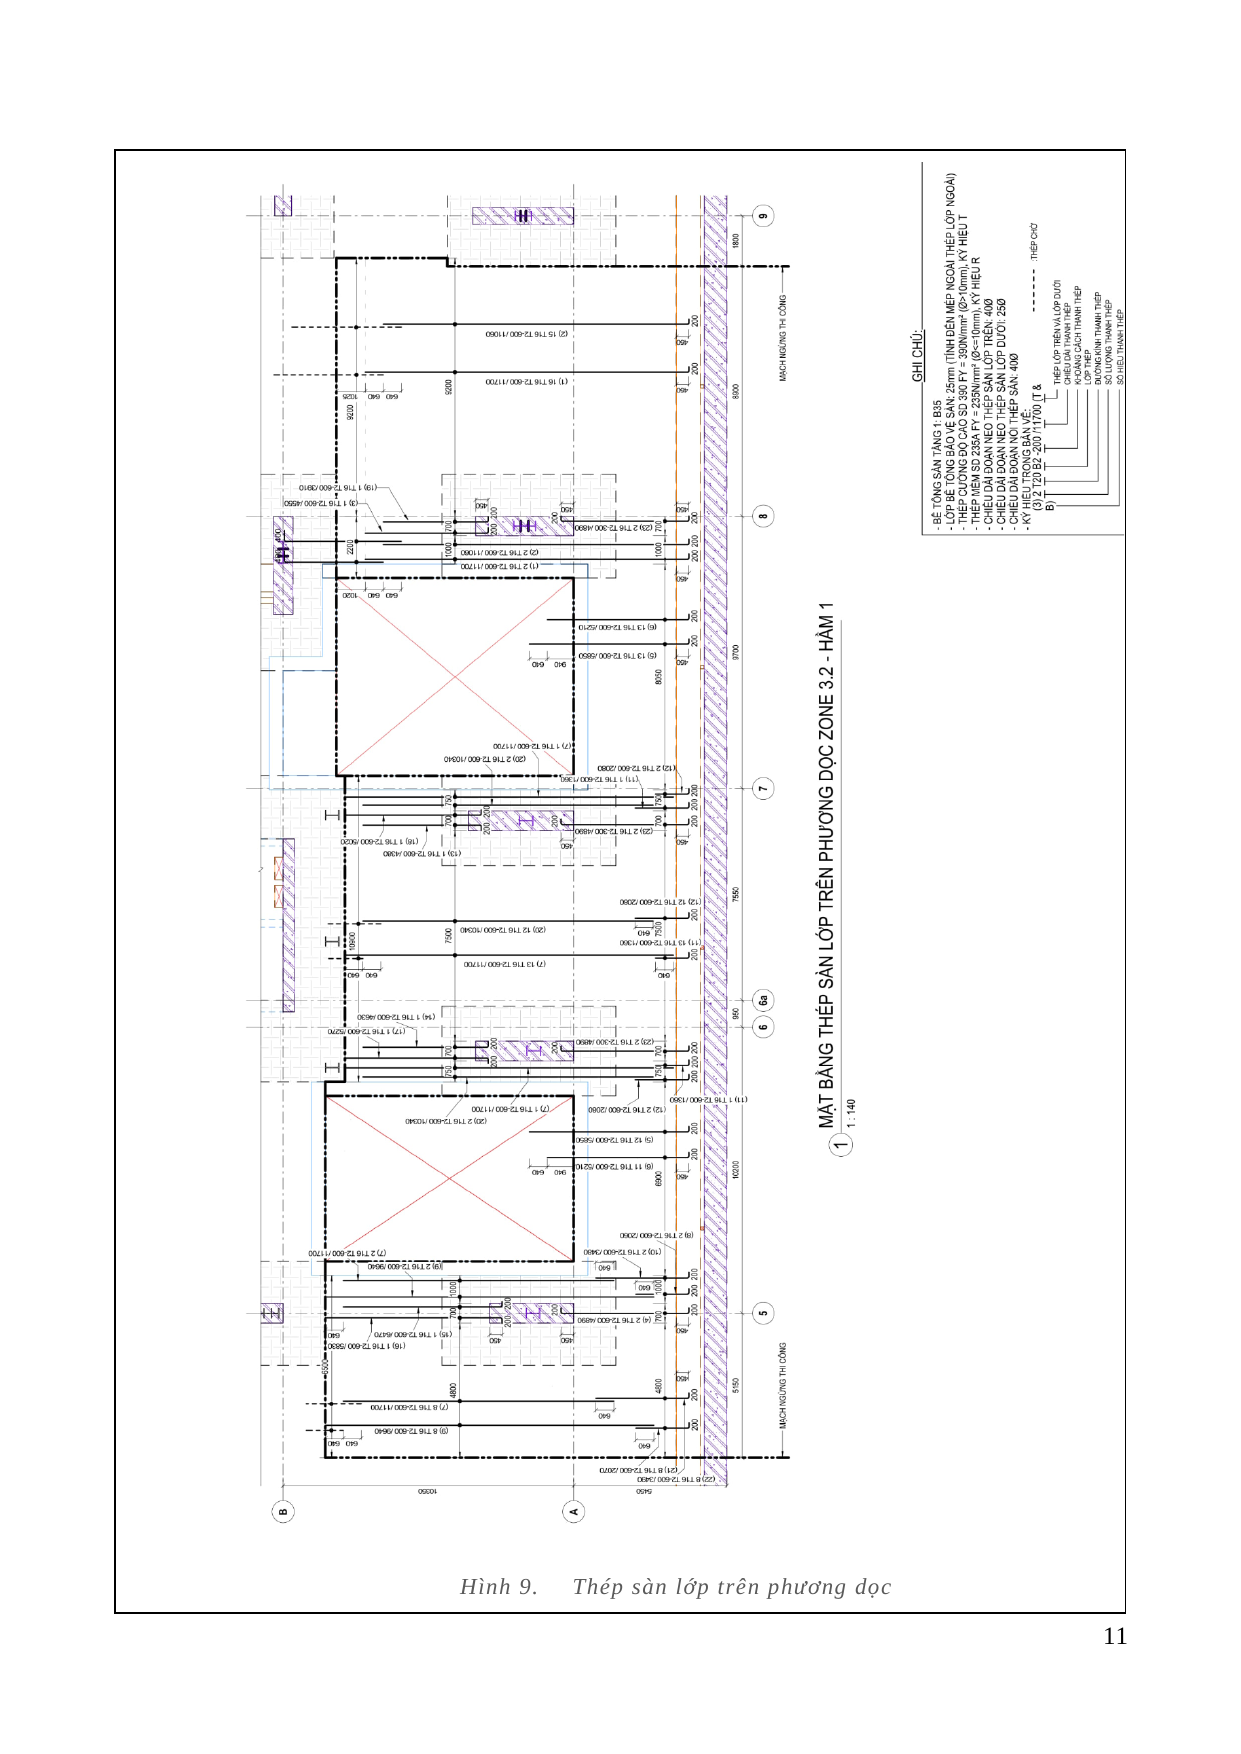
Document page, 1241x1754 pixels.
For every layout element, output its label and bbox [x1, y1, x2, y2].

picture [133, 162, 1125, 1556]
